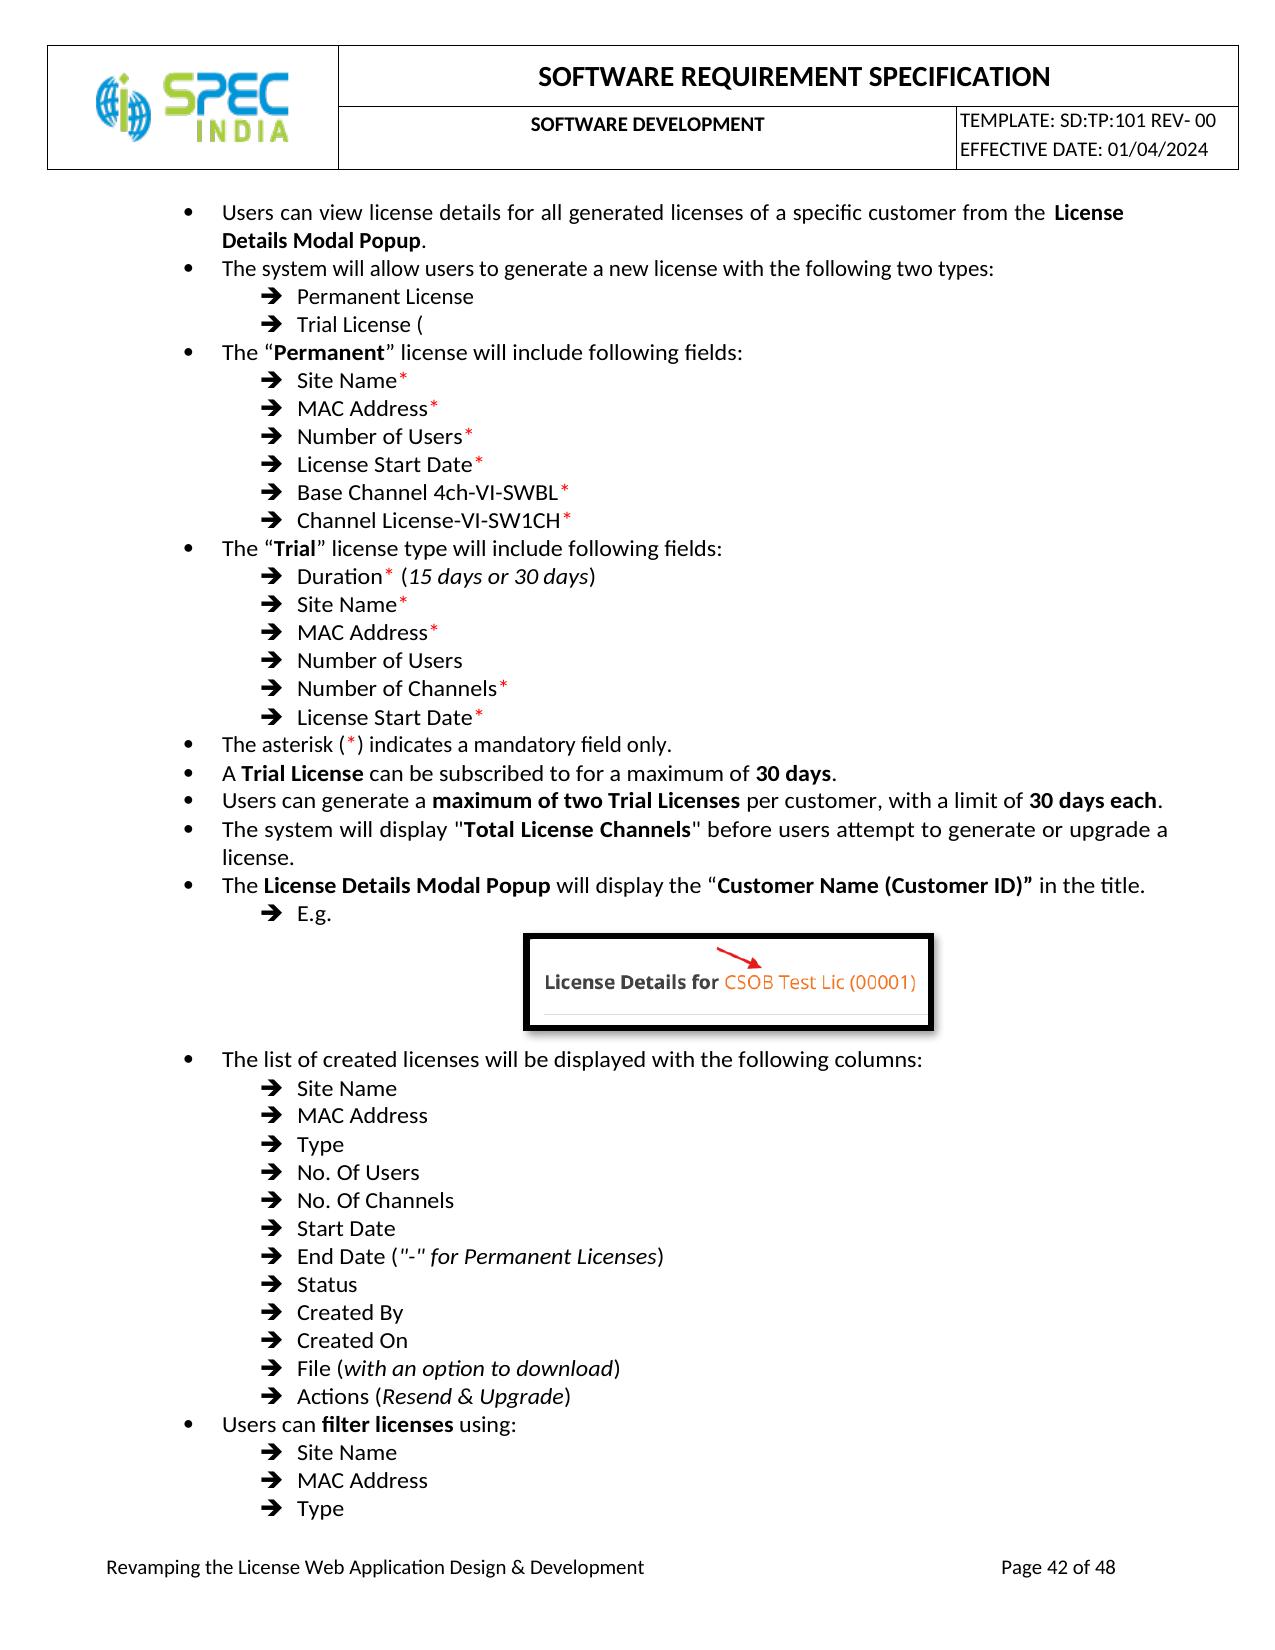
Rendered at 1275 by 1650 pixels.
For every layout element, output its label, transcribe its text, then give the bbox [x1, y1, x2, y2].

list Type [259, 1130, 1169, 1158]
list End Date ("-" for Permanent Licenses) [259, 1242, 1169, 1270]
list Start Date [259, 1214, 1169, 1242]
list Status [259, 1270, 1169, 1298]
list MAC Address* [259, 618, 1169, 647]
list Site Name* [259, 366, 1169, 394]
list Site Name* [259, 591, 1169, 618]
list The system will display "Total License Channels" before users attempt to generate or upgrade a license. [184, 815, 1169, 871]
list License Start Date* [259, 703, 1169, 731]
list Users can view license details for all generated licenses of a specific customer from the License Details Modal Popup. [184, 198, 1124, 254]
list Base Channel 4ch-VI-SWBL* [259, 478, 1169, 506]
list Number of Channels* [259, 674, 1169, 703]
list The asterisk (*) indicates a mandatory field only. [184, 731, 1169, 759]
picture [107, 102, 111, 112]
list Channel License-VI-SW1CH* [259, 506, 1169, 534]
list The list of created licenses will be displayed with the following columns: [184, 1046, 1169, 1074]
list Type [259, 1494, 1169, 1522]
list Trial License ( [259, 310, 1124, 338]
picture [96, 71, 290, 144]
list MAC Address [259, 1466, 1169, 1494]
list Created On [259, 1326, 1169, 1354]
list File (with an option to download) [259, 1354, 1169, 1382]
list MAC Address [259, 1102, 1169, 1130]
list A Trial License can be subscribed to for a maximum of 30 days. [184, 759, 1169, 787]
list MAC Address* [259, 394, 1169, 422]
list The system will allow users to generate a new license with the following two types: [184, 254, 1124, 282]
list Permanent License [259, 282, 1124, 310]
list No. Of Channels [259, 1186, 1169, 1214]
list License Start Date* [259, 450, 1169, 478]
picture [108, 87, 113, 98]
list The “Trial” license type will include following fields: [184, 534, 1169, 562]
list Duration* (15 days or 30 days) [259, 562, 1169, 591]
list The “Permanent” license will include following fields: [184, 338, 1169, 366]
list Created By [259, 1298, 1169, 1326]
list E.g. [259, 899, 1169, 927]
picture [101, 88, 107, 101]
list No. Of Users [259, 1158, 1169, 1186]
list Users can filter licenses using: [184, 1410, 1169, 1438]
list Site Name [259, 1074, 1169, 1102]
list The License Details Modal Popup will display the “Customer Name (Customer ID)” in the title. [184, 871, 1169, 899]
list Number of Users [259, 647, 1169, 674]
list Actions (Resend & Upgrade) [259, 1382, 1169, 1410]
picture [101, 104, 106, 115]
list Site Name [259, 1438, 1169, 1466]
picture [530, 939, 928, 1025]
list Users can generate a maximum of two Trial Licenses per customer, with a limit of 30 days each. [184, 787, 1169, 815]
list Number of Users* [259, 422, 1169, 450]
